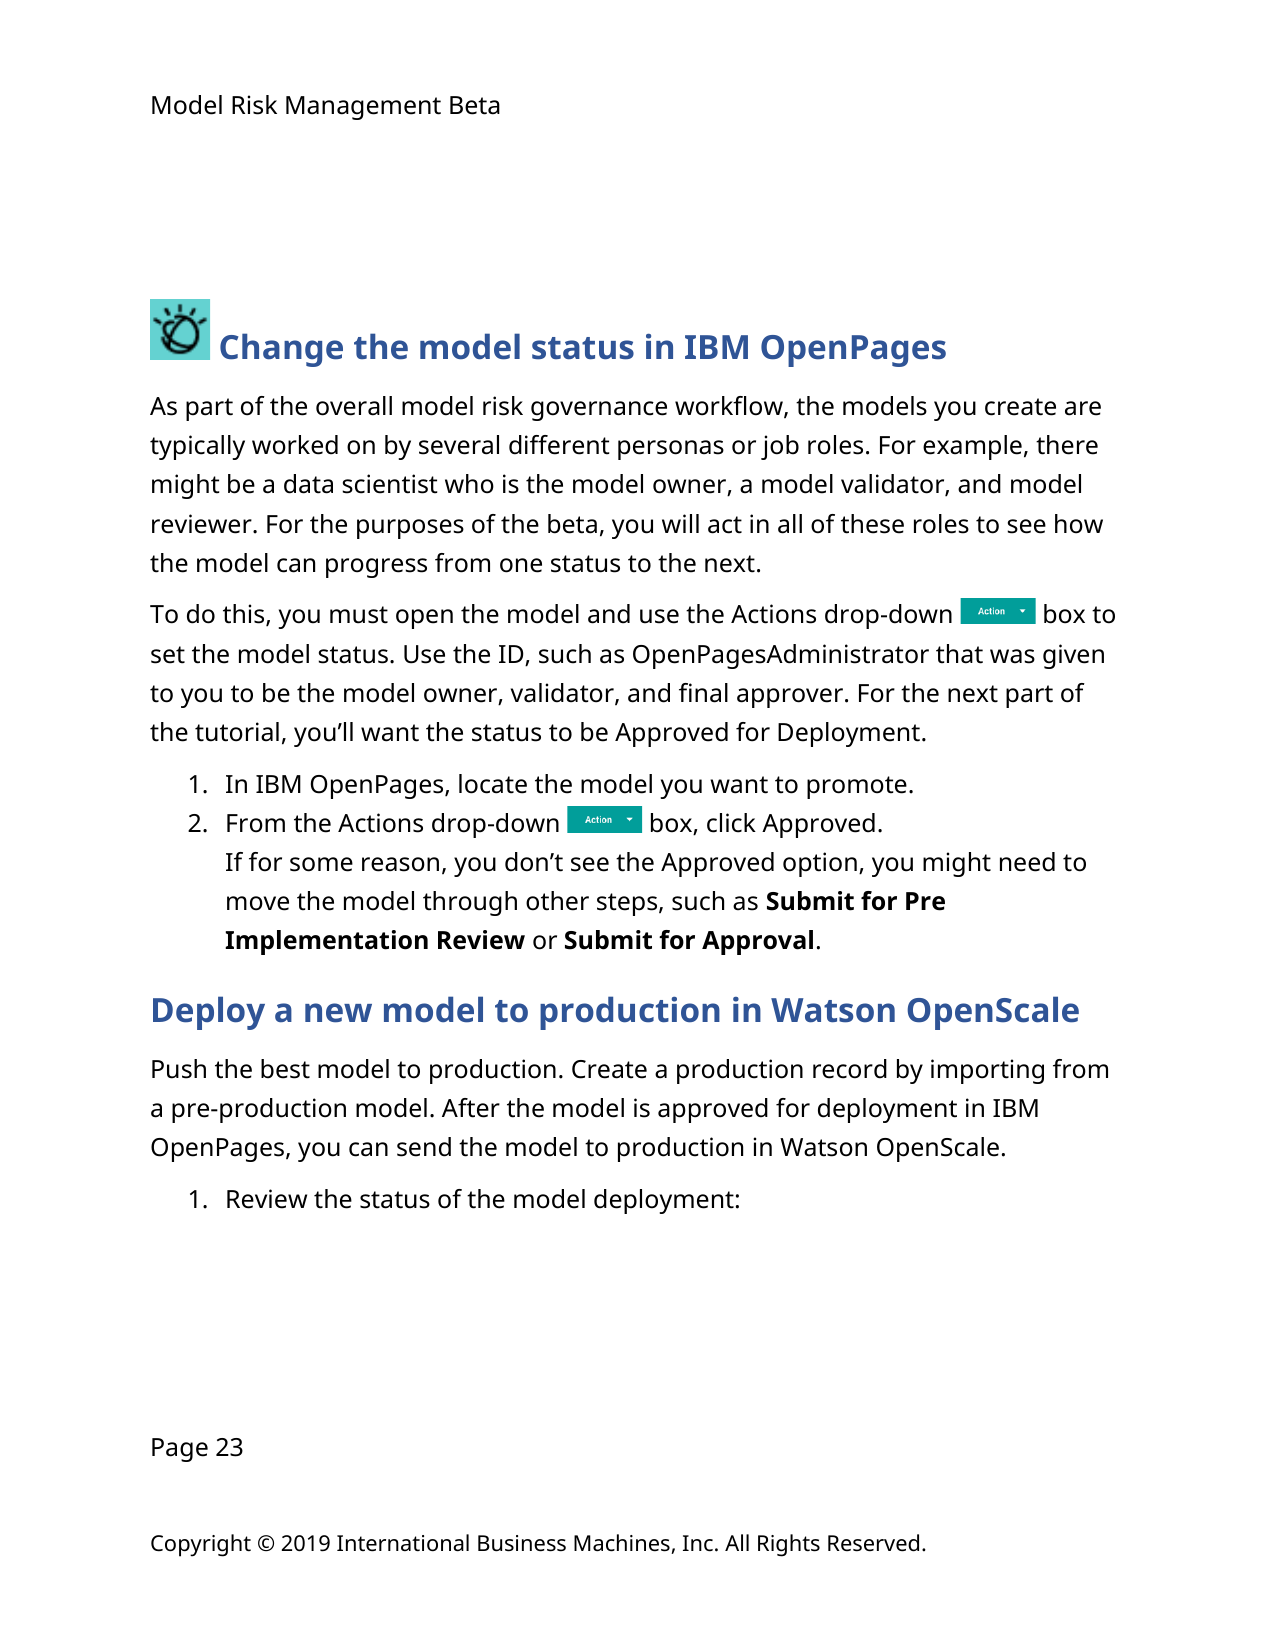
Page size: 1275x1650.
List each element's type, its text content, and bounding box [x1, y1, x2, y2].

text To do this, you must open the model and use the Actions drop-down box to set the model status. Use the ID, such as OpenPagesAdministrator that was given to you to be the model owner, validator, and final approver. For the next part of the tutorial, you’ll want the status to be Approved for Deployment. [150, 597, 1125, 749]
picture [567, 806, 643, 833]
text As part of the overall model risk governance workflow, the models you create are typically worked on by several different personas or job roles. For example, there might be a data scientist who is the model owner, a model validator, and model reviewer. For the purposes of the beta, you will act in all of these roles to see how the model can progress from one status to the next. [150, 389, 1125, 579]
list From the Actions drop-down box, click Approved. If for some reason, you don’t see the Approved option, you might need to move the model through other steps, such as Submit for Pre Implementation Review or Submit for Approval. [187, 805, 1125, 957]
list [187, 1182, 1125, 1255]
list In IBM OpenPages, locate the model you want to promote. [187, 766, 1125, 800]
text Push the best model to production. Create a production record by importing from a pre-production model. After the model is approved for deployment in IBM OpenPages, you can send the model to production in Watson OpenScale. [150, 1052, 1125, 1164]
picture [960, 598, 1036, 624]
subtitle Change the model status in IBM OpenPages [150, 300, 1125, 369]
picture [150, 299, 210, 360]
subtitle Deploy a new model to production in Watson OpenScale [150, 987, 1125, 1032]
